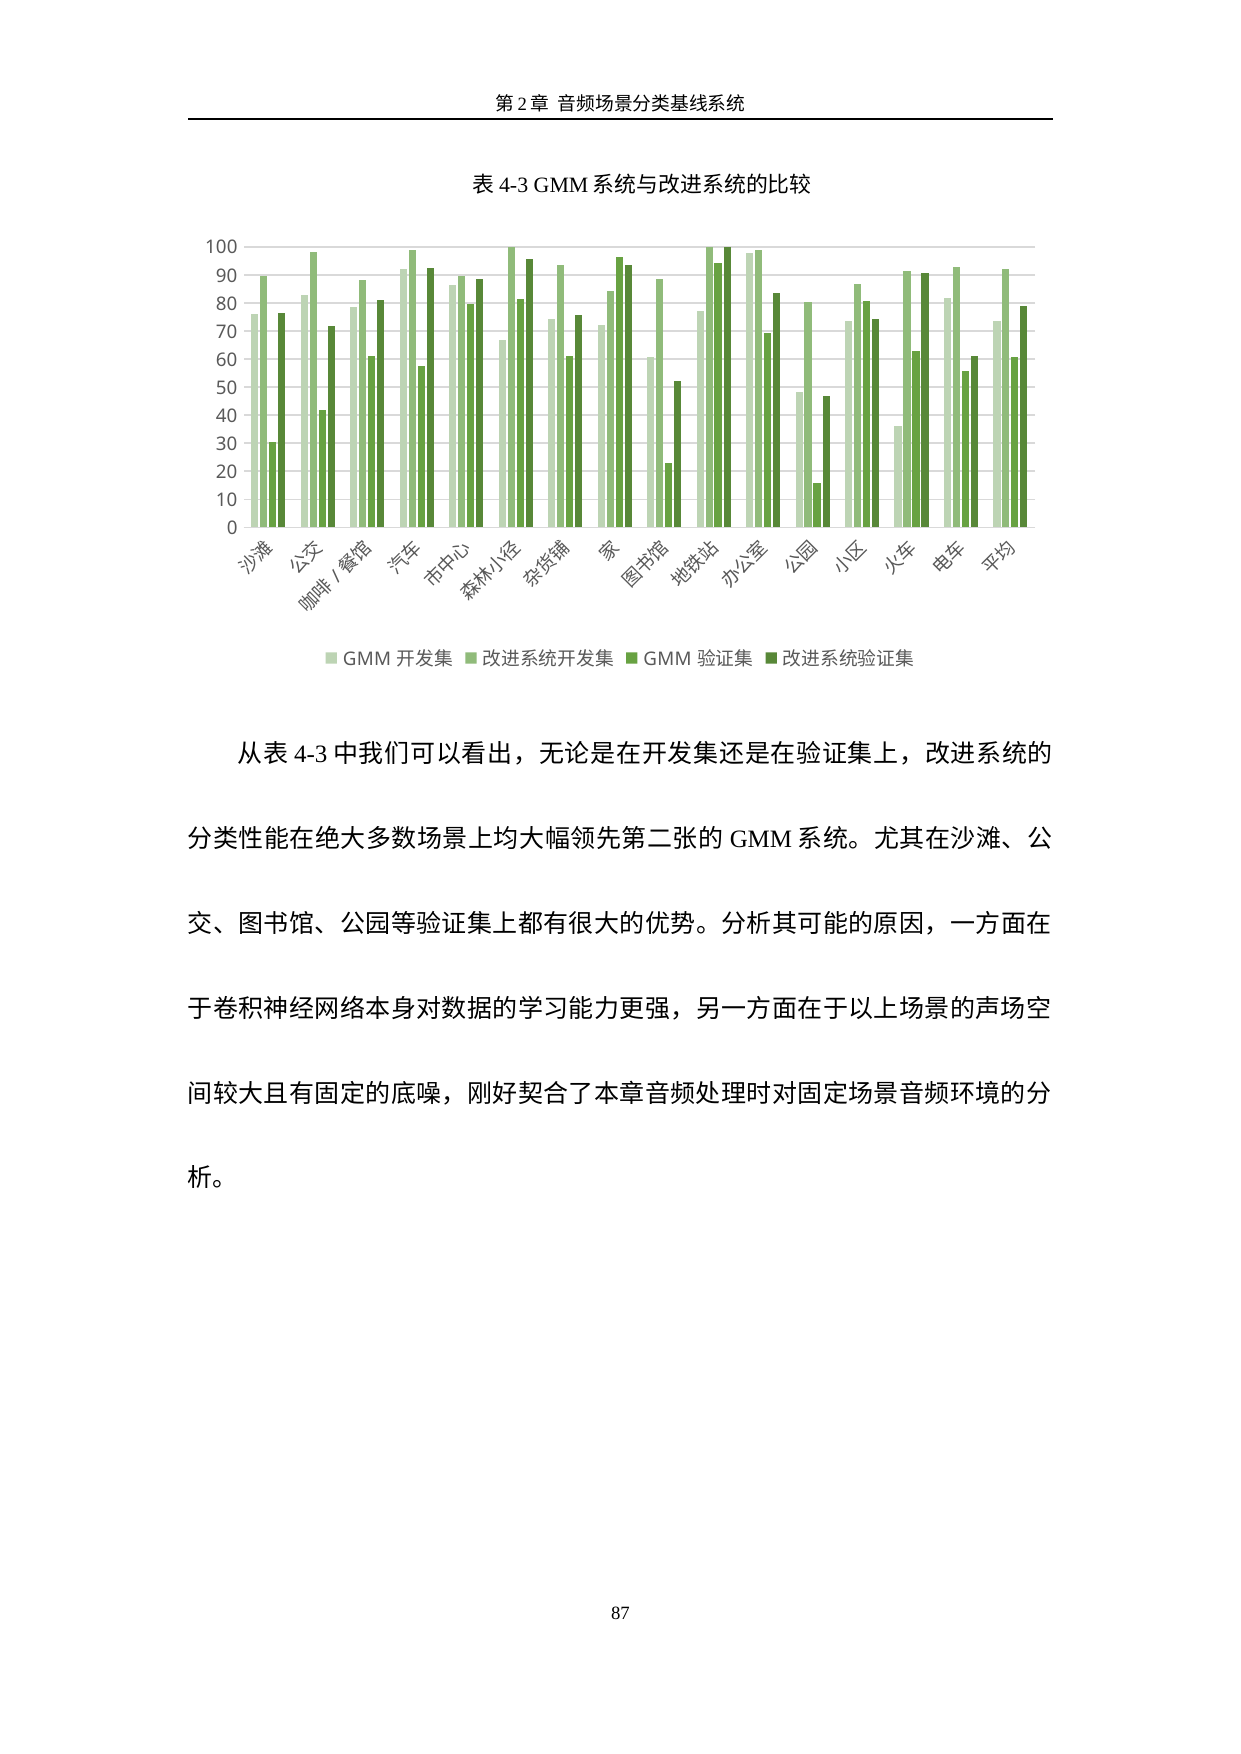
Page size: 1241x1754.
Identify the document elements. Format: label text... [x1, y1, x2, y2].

subtitle 表4-3 GMM系统与改进系统的比较 [187, 166, 1053, 199]
text 从表4-3中我们可以看出，无论是在开发集还是在验证集上，改进系统的分类性能在绝大多数场景上均大幅领先第二张的GMM系统。尤其在沙滩、公交、图书馆、公园等验证集上都有很大的优势。分析其可能的原因，一方面在于卷积神经网络本身对数据的学习能力更强，另一方面在于以上场景的声场空间较大且有固定的底噪，刚好契合了本章音频处理时对固定场景音频环境的分析。 [187, 718, 1053, 1210]
